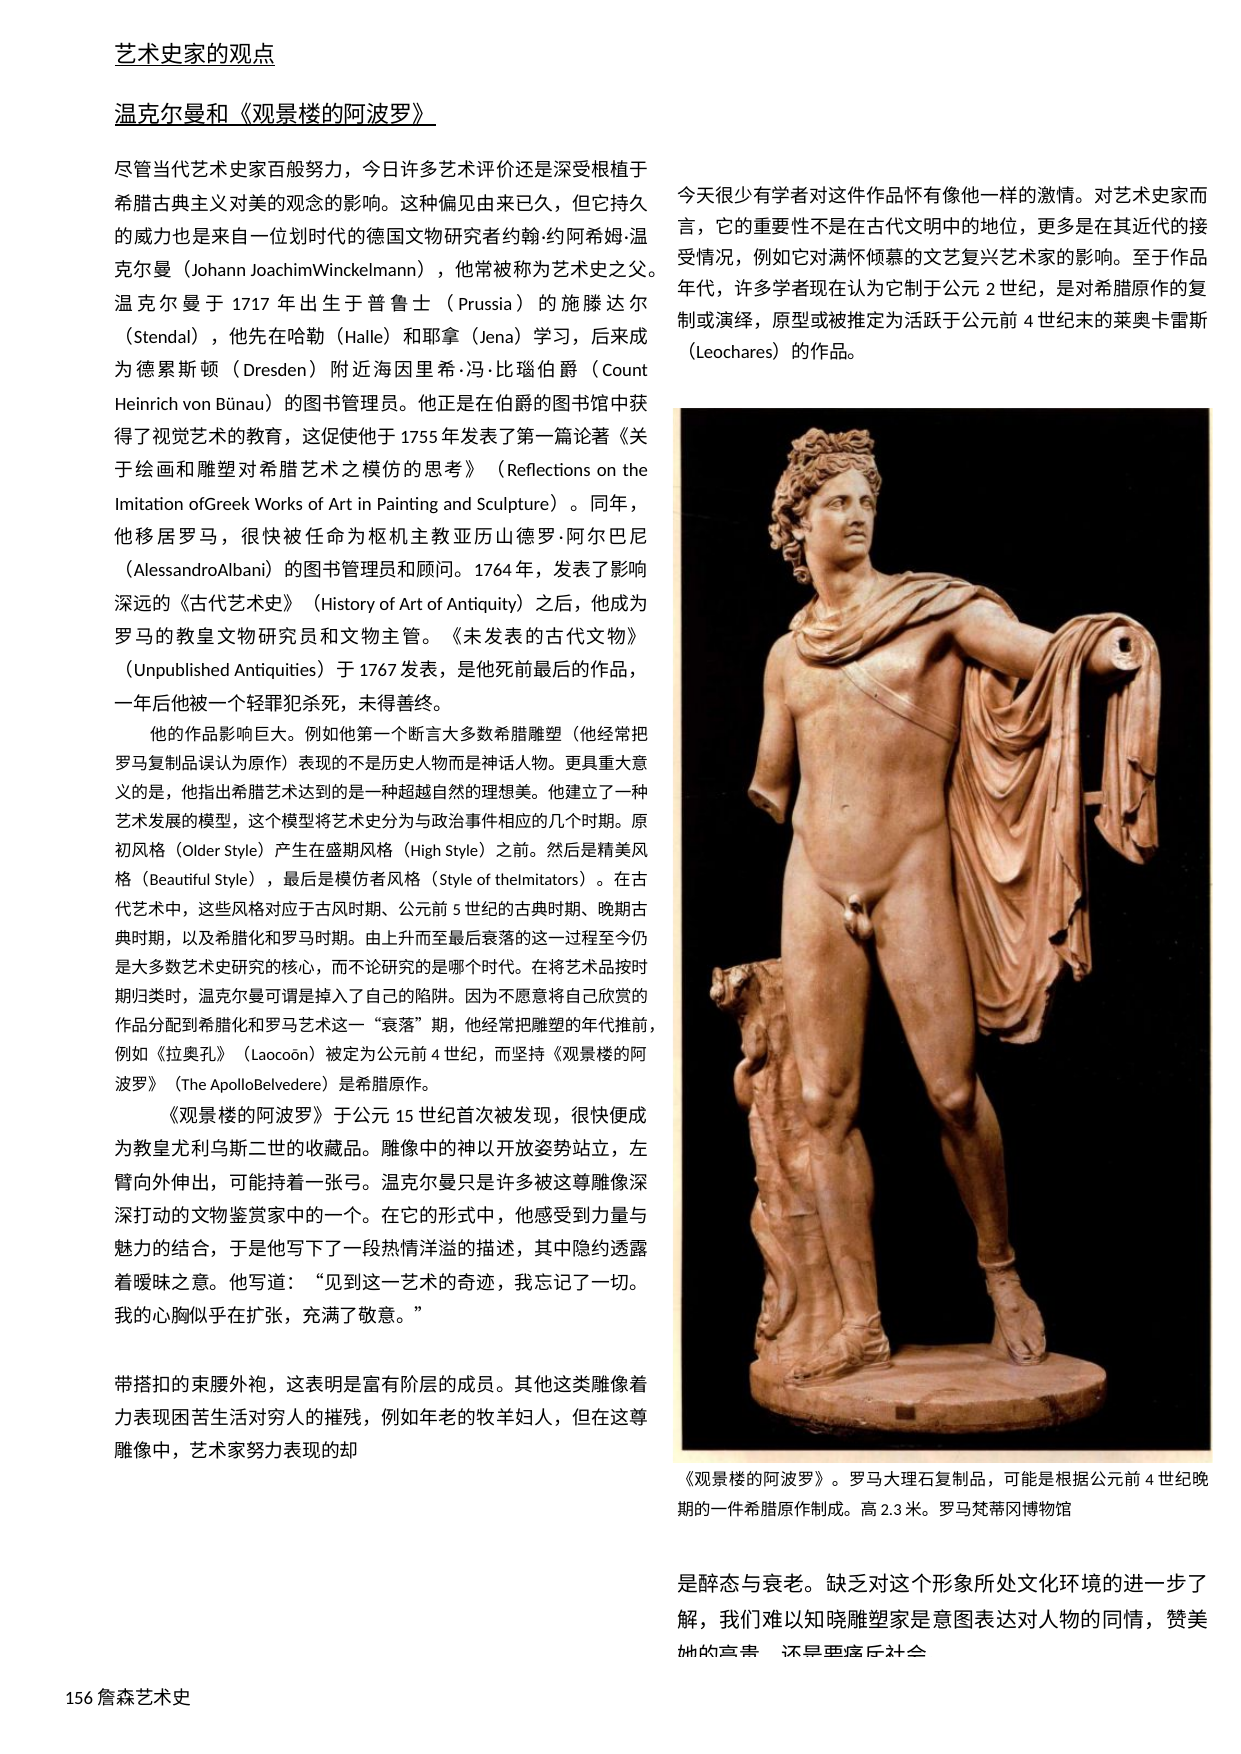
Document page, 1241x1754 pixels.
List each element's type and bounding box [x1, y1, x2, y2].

picture [672, 408, 1213, 1463]
